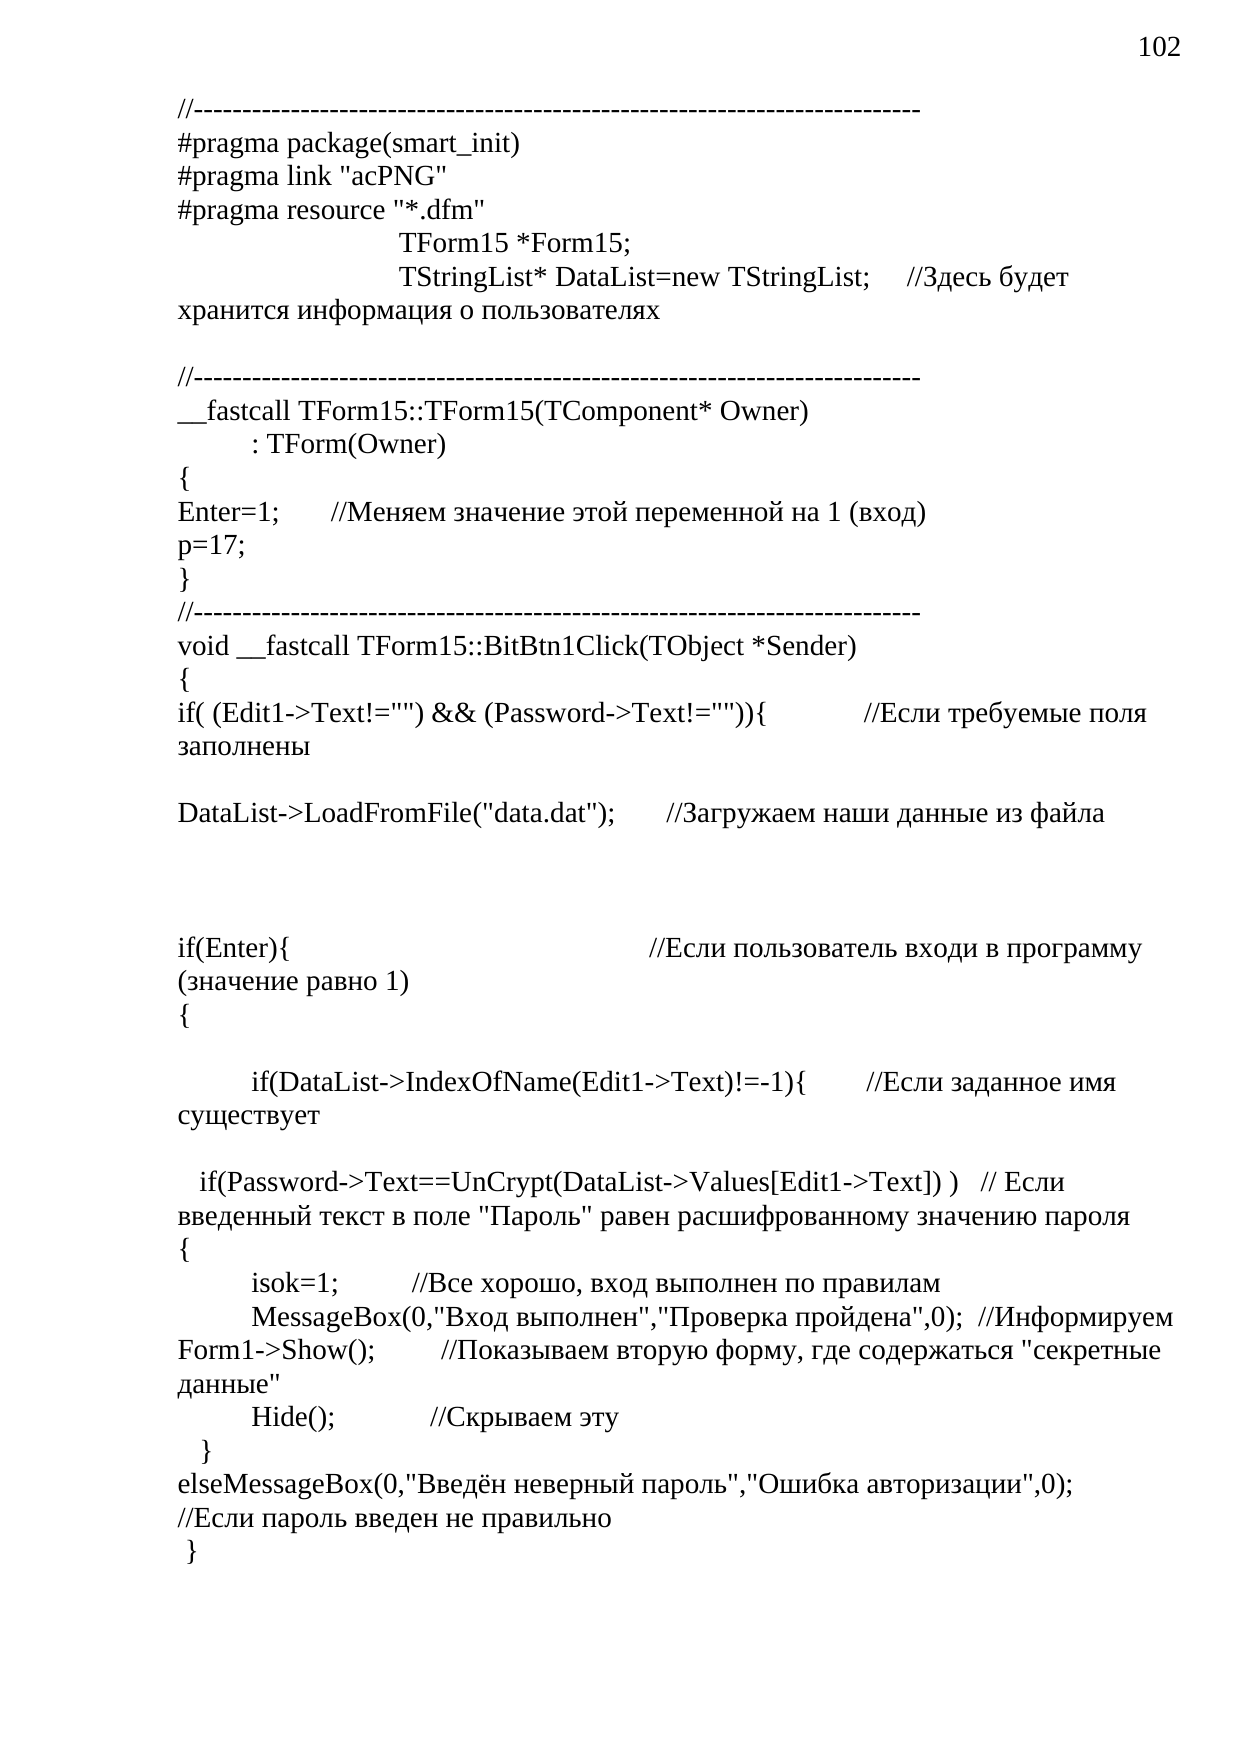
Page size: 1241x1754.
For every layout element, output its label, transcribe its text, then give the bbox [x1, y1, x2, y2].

text elseMessageBox(0,"Введён неверный пароль","Ошибка авторизации",0); //Если пароль введен не правильно [177, 1466, 1181, 1533]
text isok=1; //Все хорошо, вход выполнен по правилам [177, 1265, 1181, 1299]
text void __fastcall TForm15::BitBtn1Click(TObject *Sender) [177, 628, 1181, 661]
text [177, 91, 1181, 125]
text if(DataList->IndexOfName(Edit1->Text)!=-1){ //Если заданное имя существует [177, 1064, 1181, 1131]
text { [177, 997, 1181, 1030]
text Form1->Show(); //Показываем вторую форму, где содержаться "секретные данные" [177, 1332, 1181, 1399]
text { [177, 661, 1181, 695]
text if(Password->Text==UnCrypt(DataList->Values[Edit1->Text]) ) // Если введенный текст в поле "Пароль" равен расшифрованному значению пароля [177, 1164, 1181, 1232]
text //--------------------------------------------------------------------------- [177, 359, 1181, 393]
text { [177, 1232, 1181, 1265]
text if(Enter){ //Если пользователь входи в программу (значение равно 1) [177, 930, 1181, 997]
text { [177, 460, 1181, 494]
text #pragma link "acPNG" [177, 158, 1181, 192]
text p=17; [177, 527, 1181, 561]
text } [177, 561, 1181, 594]
text __fastcall TForm15::TForm15(TComponent* Owner) [177, 393, 1181, 427]
text DataList->LoadFromFile("data.dat"); //Загружаем наши данные из файла [177, 796, 1181, 829]
text TStringList* DataList=new TStringList; //Здесь будет хранится информация о пользователях [177, 259, 1181, 326]
text Enter=1; //Меняем значение этой переменной на 1 (вход) [177, 494, 1181, 527]
text Hide(); //Скрываем эту [177, 1399, 1181, 1433]
text } [177, 1533, 1181, 1567]
text MessageBox(0,"Вход выполнен","Проверка пройдена",0); //Информируем [177, 1299, 1181, 1332]
text } [177, 1433, 1181, 1466]
text #pragma resource "*.dfm" [177, 192, 1181, 225]
text TForm15 *Form15; [177, 225, 1181, 259]
text : TForm(Owner) [177, 427, 1181, 460]
text //--------------------------------------------------------------------------- [177, 594, 1181, 628]
text #pragma package(smart_init) [177, 125, 1181, 158]
text if( (Edit1->Text!="") && (Password->Text!="")){ //Если требуемые поля заполнены [177, 695, 1181, 762]
